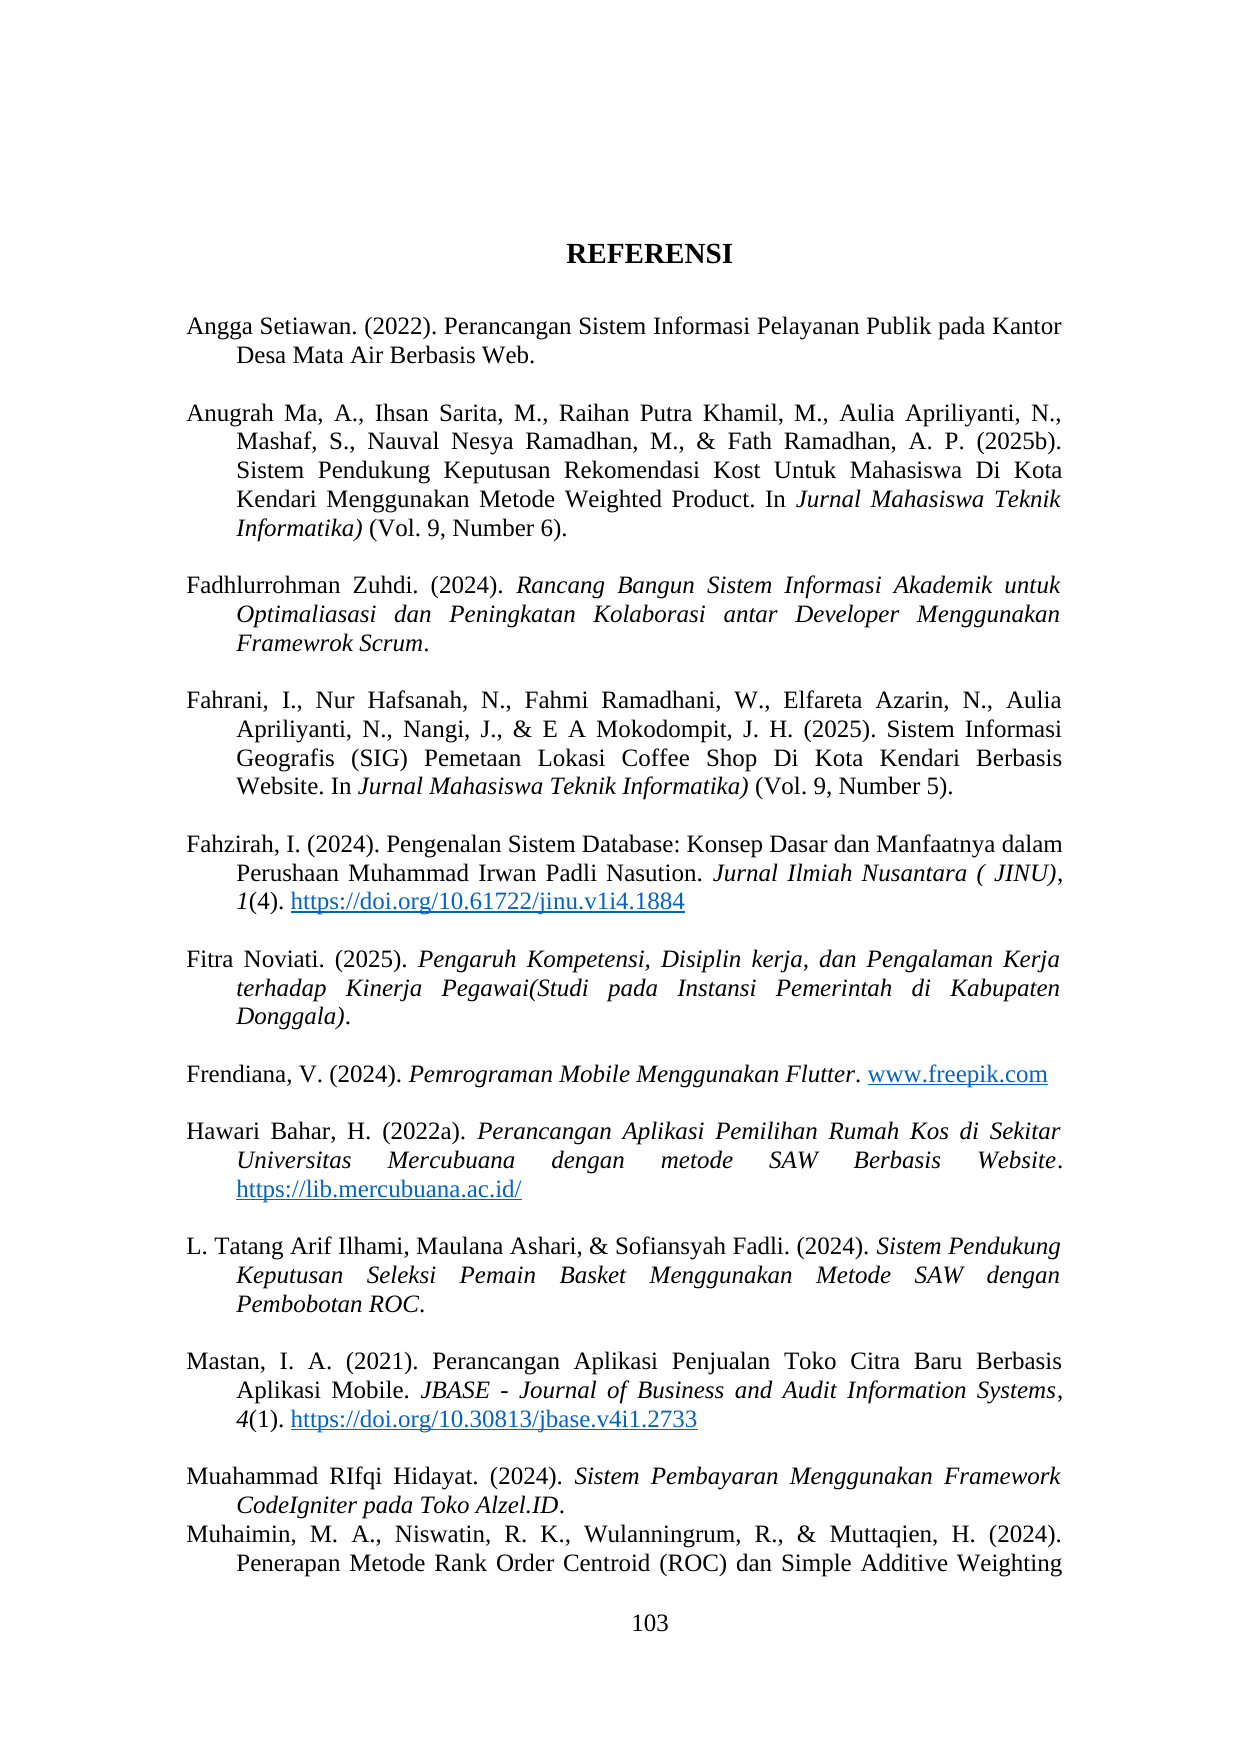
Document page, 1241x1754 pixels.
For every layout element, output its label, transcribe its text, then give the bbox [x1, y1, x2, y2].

text REFERENSI [236, 236, 1063, 270]
